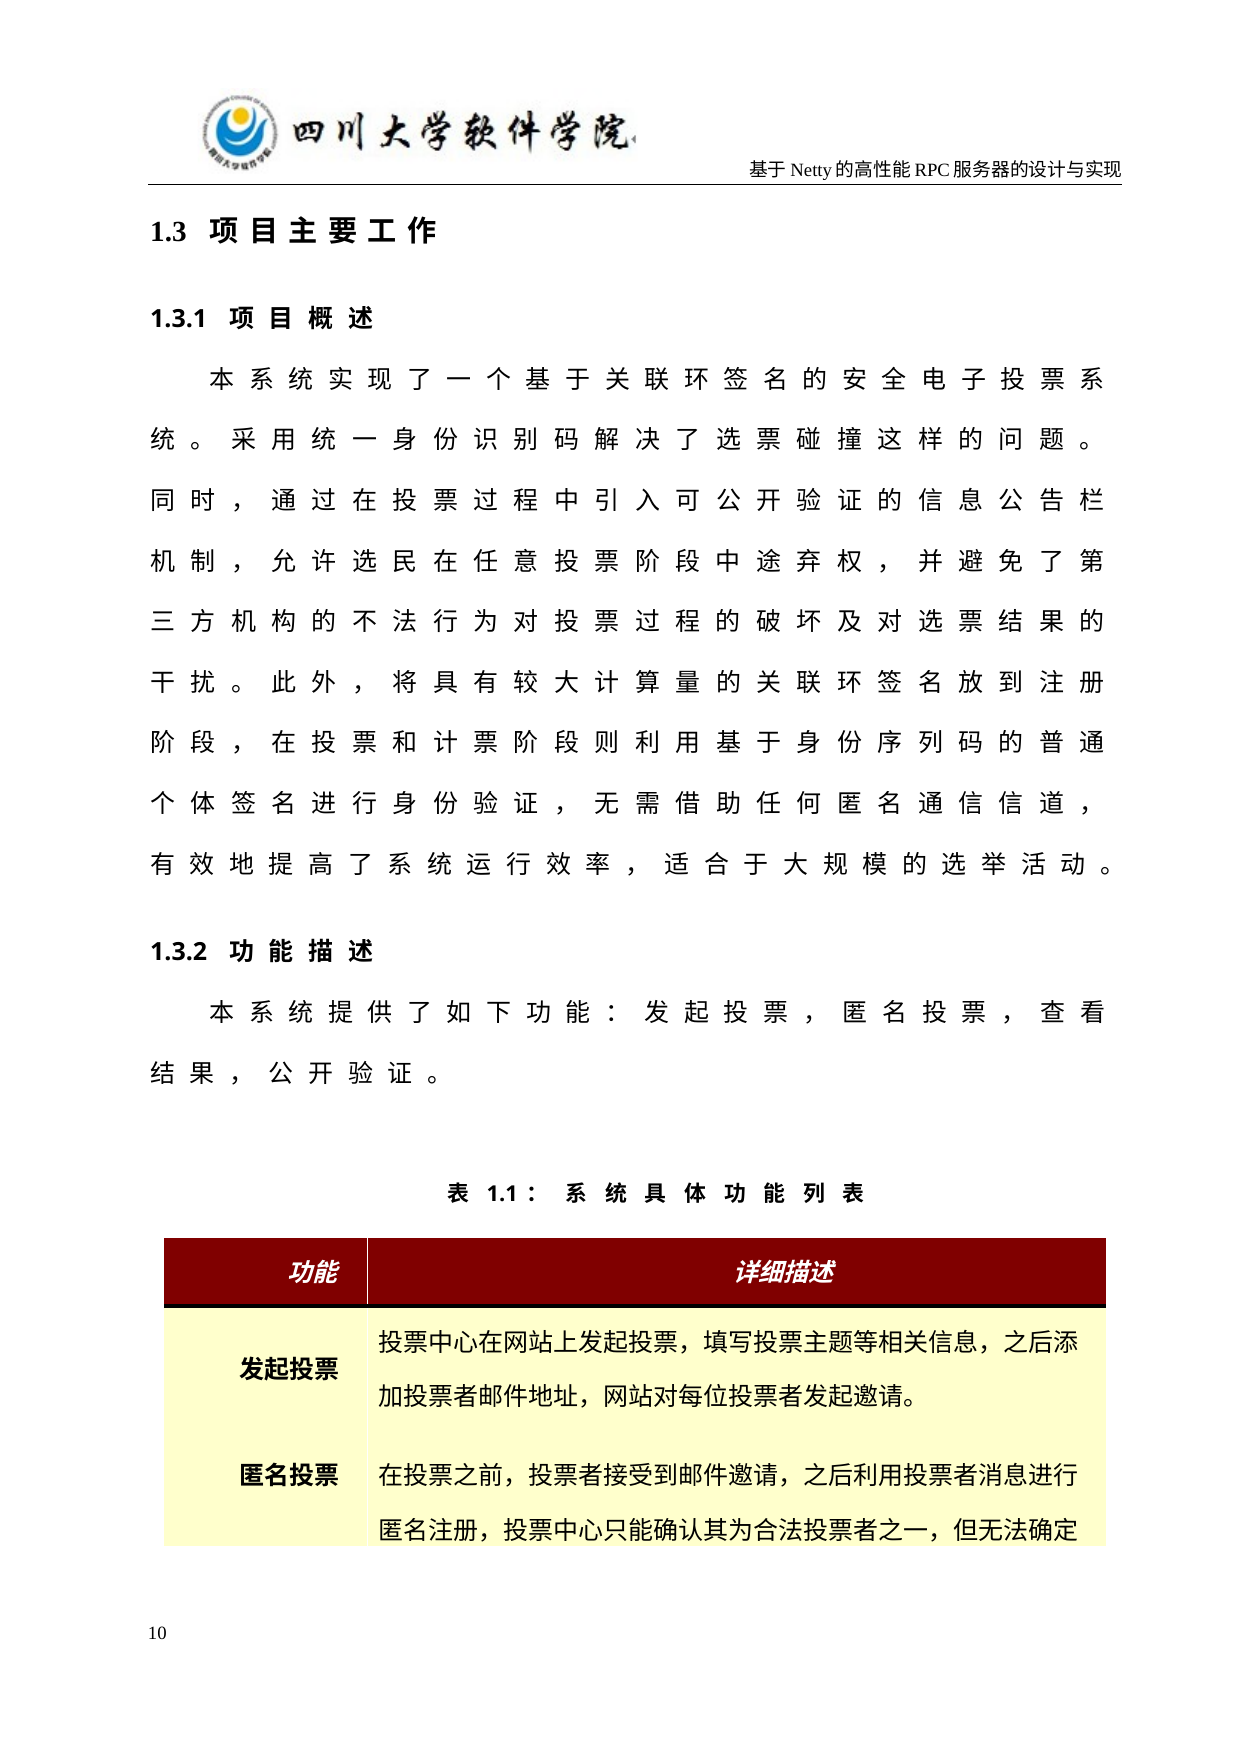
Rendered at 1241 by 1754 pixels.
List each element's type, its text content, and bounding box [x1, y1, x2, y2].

text 本系统实现了一个基于关联环签名的安全电子投票系统。采用统一身份识别码解决了选票碰撞这样的问题。同时，通过在投票过程中引入可公开验证的信息公告栏机制，允许选民在任意投票阶段中途弃权，并避免了第三方机构的不法行为对投票过程的破坏及对选票结果的干扰。此外，将具有较大计算量的关联环签名放到注册阶段，在投票和计票阶段则利用基于身份序列码的普通个体签名进行身份验证，无需借助任何匿名通信信道，有效地提高了系统运行效率，适合于大规模的选举活动。 [150, 347, 1120, 892]
subtitle 1.3.2 功能描述 [150, 919, 1120, 980]
subtitle 项目主要工作 [150, 198, 1120, 259]
picture [197, 88, 639, 177]
text 本系统提供了如下功能：发起投票，匿名投票，查看结果，公开验证。 [150, 980, 1120, 1101]
text 表1.1：系统具体功能列表 [150, 1162, 1120, 1223]
table_cell 投票中心在网站上发起投票，填写投票主题等相关信息，之后添加投票者邮件地址，网站对每位投票者发起邀请。 [368, 1308, 1106, 1441]
table_header 功能 [164, 1238, 367, 1304]
table_cell 发起投票 [164, 1308, 367, 1441]
table_cell 匿名投票 [164, 1441, 367, 1546]
subtitle 1.3.1 项目概述 [150, 286, 1120, 347]
table_cell 在投票之前，投票者接受到邮件邀请，之后利用投票者消息进行匿名注册，投票中心只能确认其为合法投票者之一，但无法确定投票者真实身份。 确认身份后投票者获得唯一标识身份的序列码，进入投票页面进行投票。 [368, 1441, 1106, 1546]
table_header 详细描述 [368, 1238, 1106, 1304]
